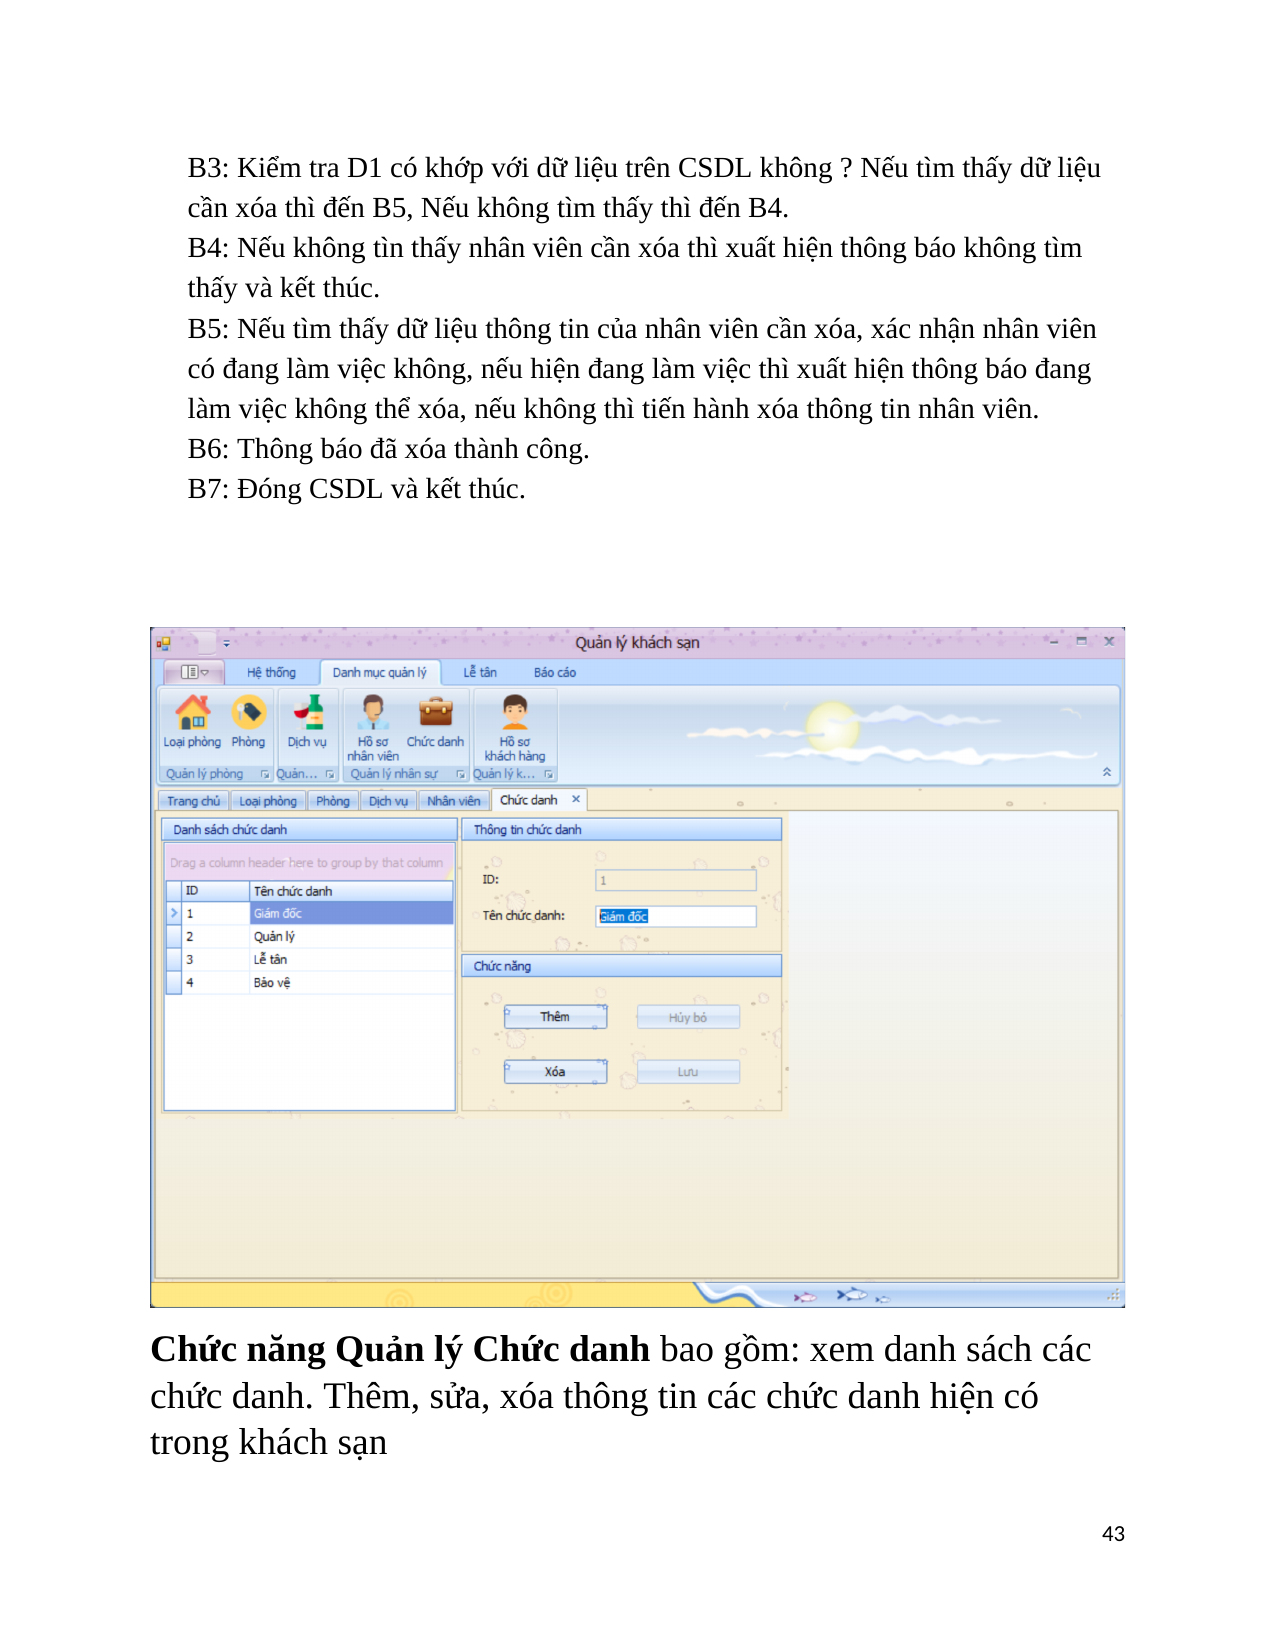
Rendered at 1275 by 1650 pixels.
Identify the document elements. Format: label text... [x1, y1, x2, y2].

text Chức năng Quản lý Chức danh bao gồm: xem danh sách các chức danh. Thêm, sửa, xóa thông tin các chức danh hiện có trong khách sạn [150, 1327, 1125, 1463]
list B4: Nếu không tìn thấy nhân viên cần xóa thì xuất hiện thông báo không tìm thấy và kết thúc. [187, 230, 1125, 304]
list B6: Thông báo đã xóa thành công. [187, 431, 1125, 465]
list B7: Đóng CSDL và kết thúc. [187, 472, 1125, 505]
list B5: Nếu tìm thấy dữ liệu thông tin của nhân viên cần xóa, xác nhận nhân viên có đang làm việc không, nếu hiện đang làm việc thì xuất hiện thông báo đang làm việc không thể xóa, nếu không thì tiến hành xóa thông tin nhân viên. [187, 311, 1125, 425]
picture [150, 627, 1125, 1308]
list B3: Kiểm tra D1 có khớp với dữ liệu trên CSDL không ? Nếu tìm thấy dữ liệu cần xóa thì đến B5, Nếu không tìm thấy thì đến B4. [187, 150, 1125, 224]
